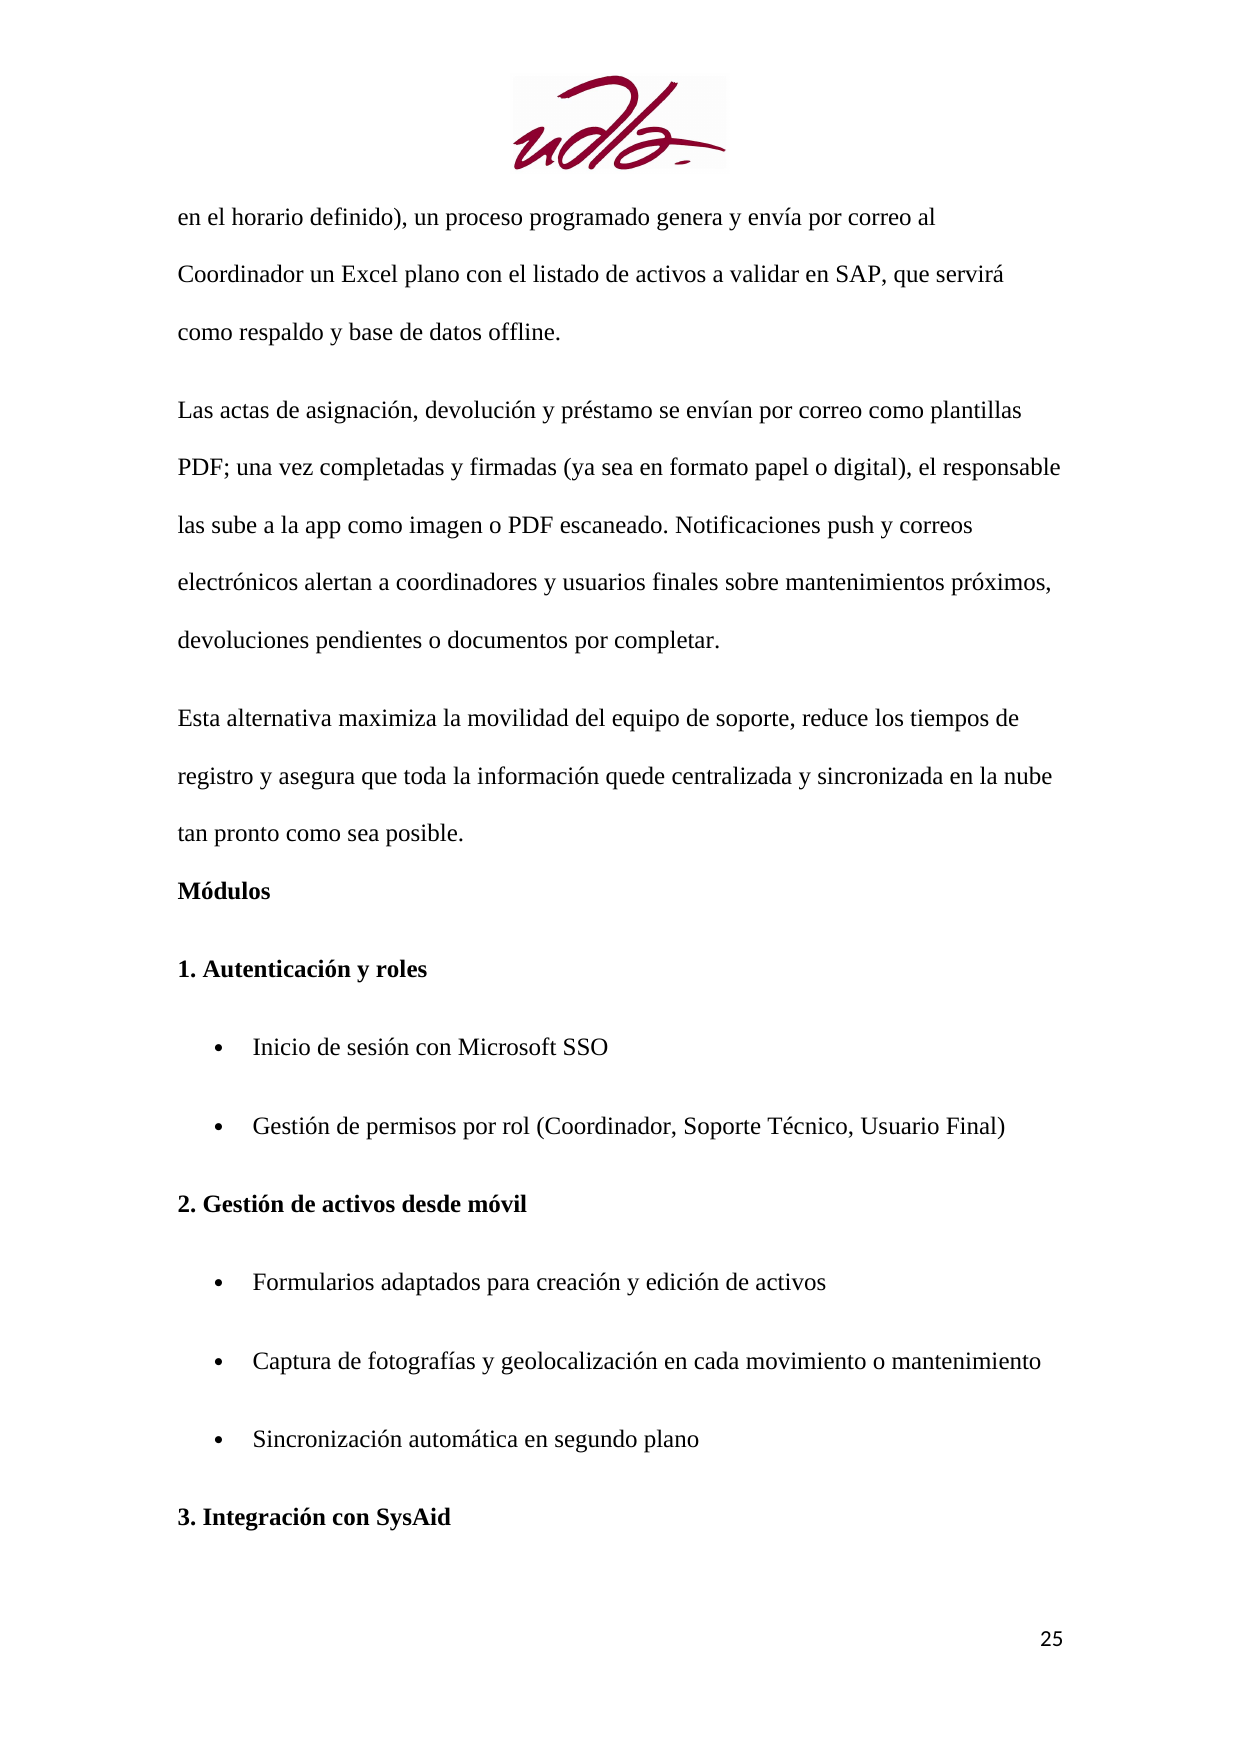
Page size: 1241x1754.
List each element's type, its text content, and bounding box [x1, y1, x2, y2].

text 3. Integración con SysAid [177, 1502, 1063, 1531]
text 1. Autenticación y roles [177, 954, 1063, 983]
list Inicio de sesión con Microsoft SSO [215, 1032, 1063, 1061]
list Captura de fotografías y geolocalización en cada movimiento o mantenimiento [215, 1346, 1063, 1374]
text 2. Gestión de activos desde móvil [177, 1189, 1063, 1218]
text Las actas de asignación, devolución y préstamo se envían por correo como plantillas PDF; una vez completadas y firmadas (ya sea en formato papel o digital), el responsable las sube a la app como imagen o PDF escaneado. Notificaciones push y correos electrónicos alertan a coordinadores y usuarios finales sobre mantenimientos próximos, devoluciones pendientes o documentos por completar. [177, 395, 1063, 654]
text Esta alternativa maximiza la movilidad del equipo de soporte, reduce los tiempos de registro y asegura que toda la información quede centralizada y sincronizada en la nube tan pronto como sea posible. Módulos [177, 703, 1063, 904]
picture [509, 73, 731, 174]
list Formularios adaptados para creación y edición de activos [215, 1267, 1063, 1296]
list Sincronización automática en segundo plano [215, 1424, 1063, 1453]
list Gestión de permisos por rol (Coordinador, Soporte Técnico, Usuario Final) [215, 1111, 1063, 1139]
